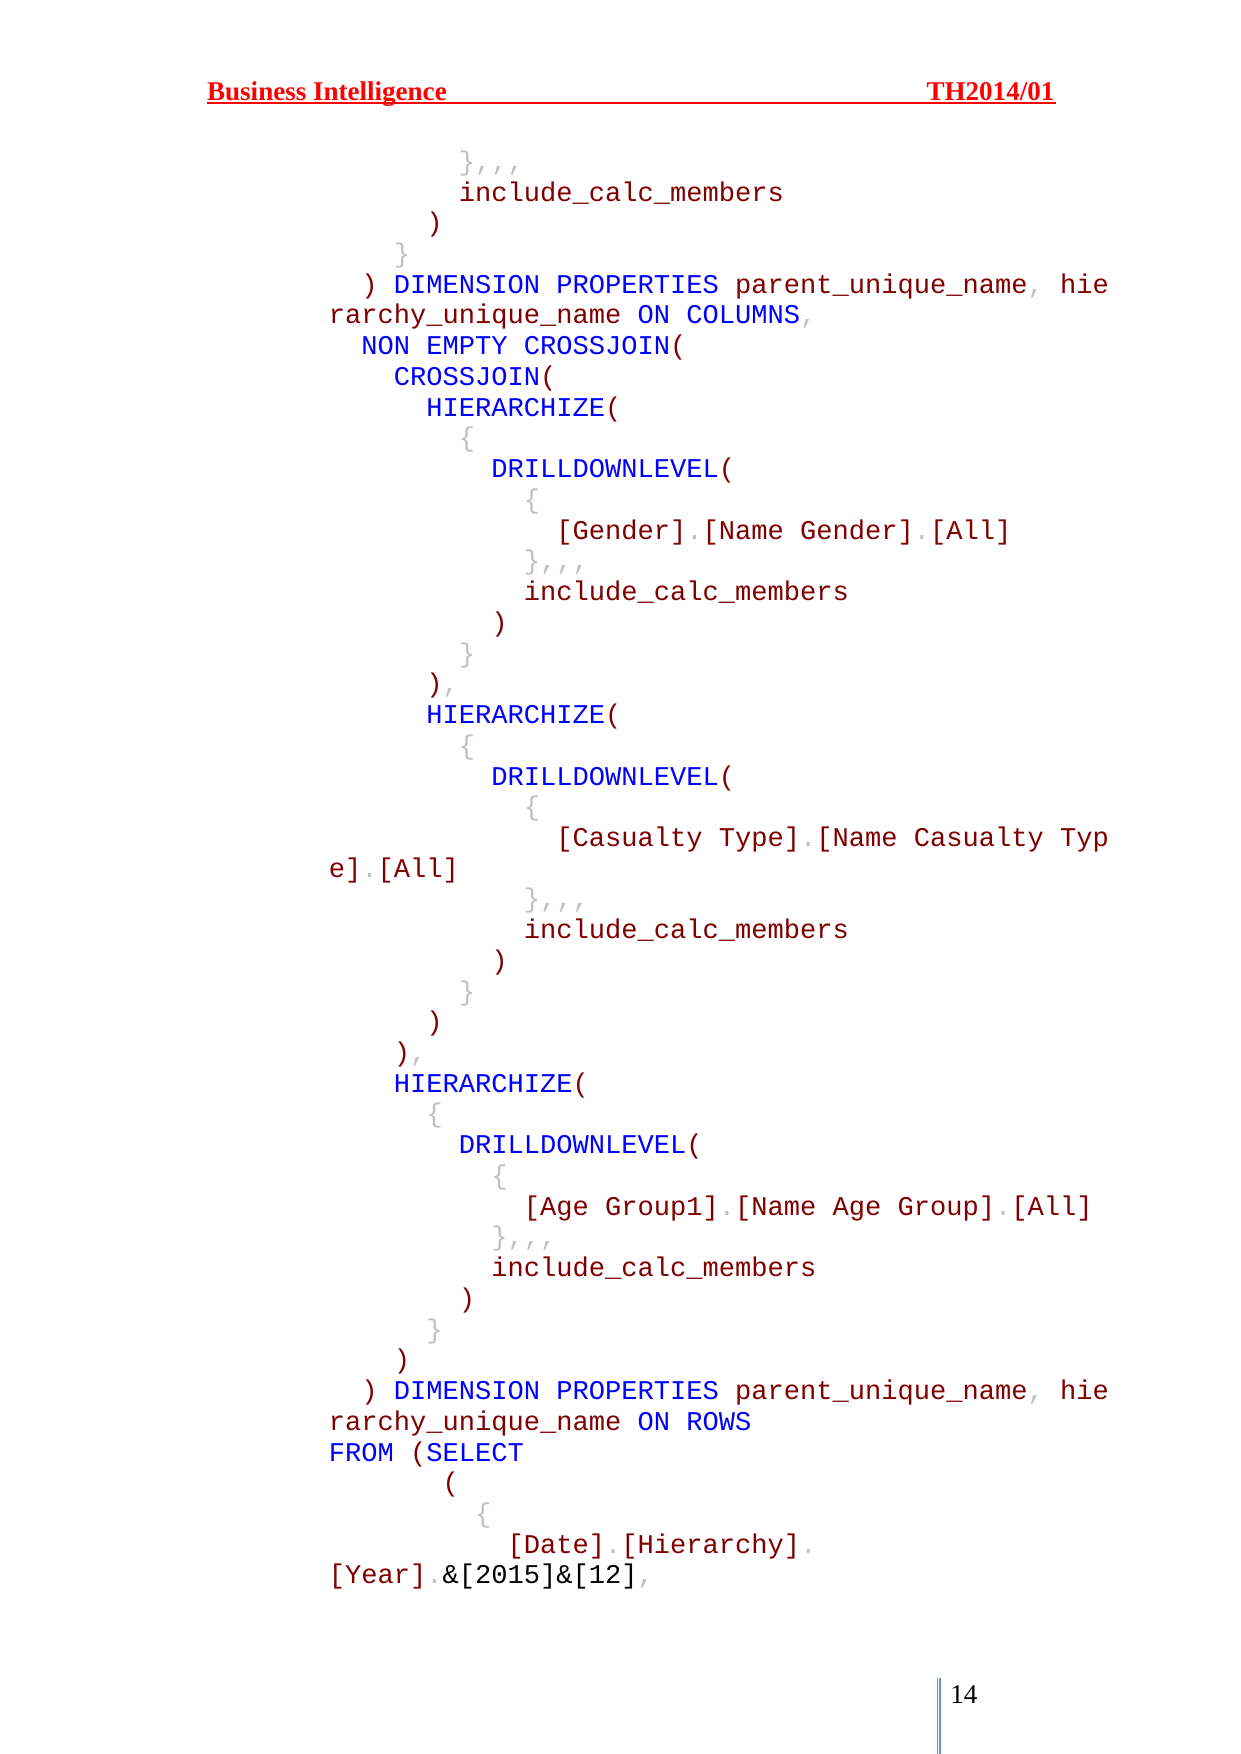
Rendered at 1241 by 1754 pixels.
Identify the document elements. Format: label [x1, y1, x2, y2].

list [329, 148, 1122, 1592]
